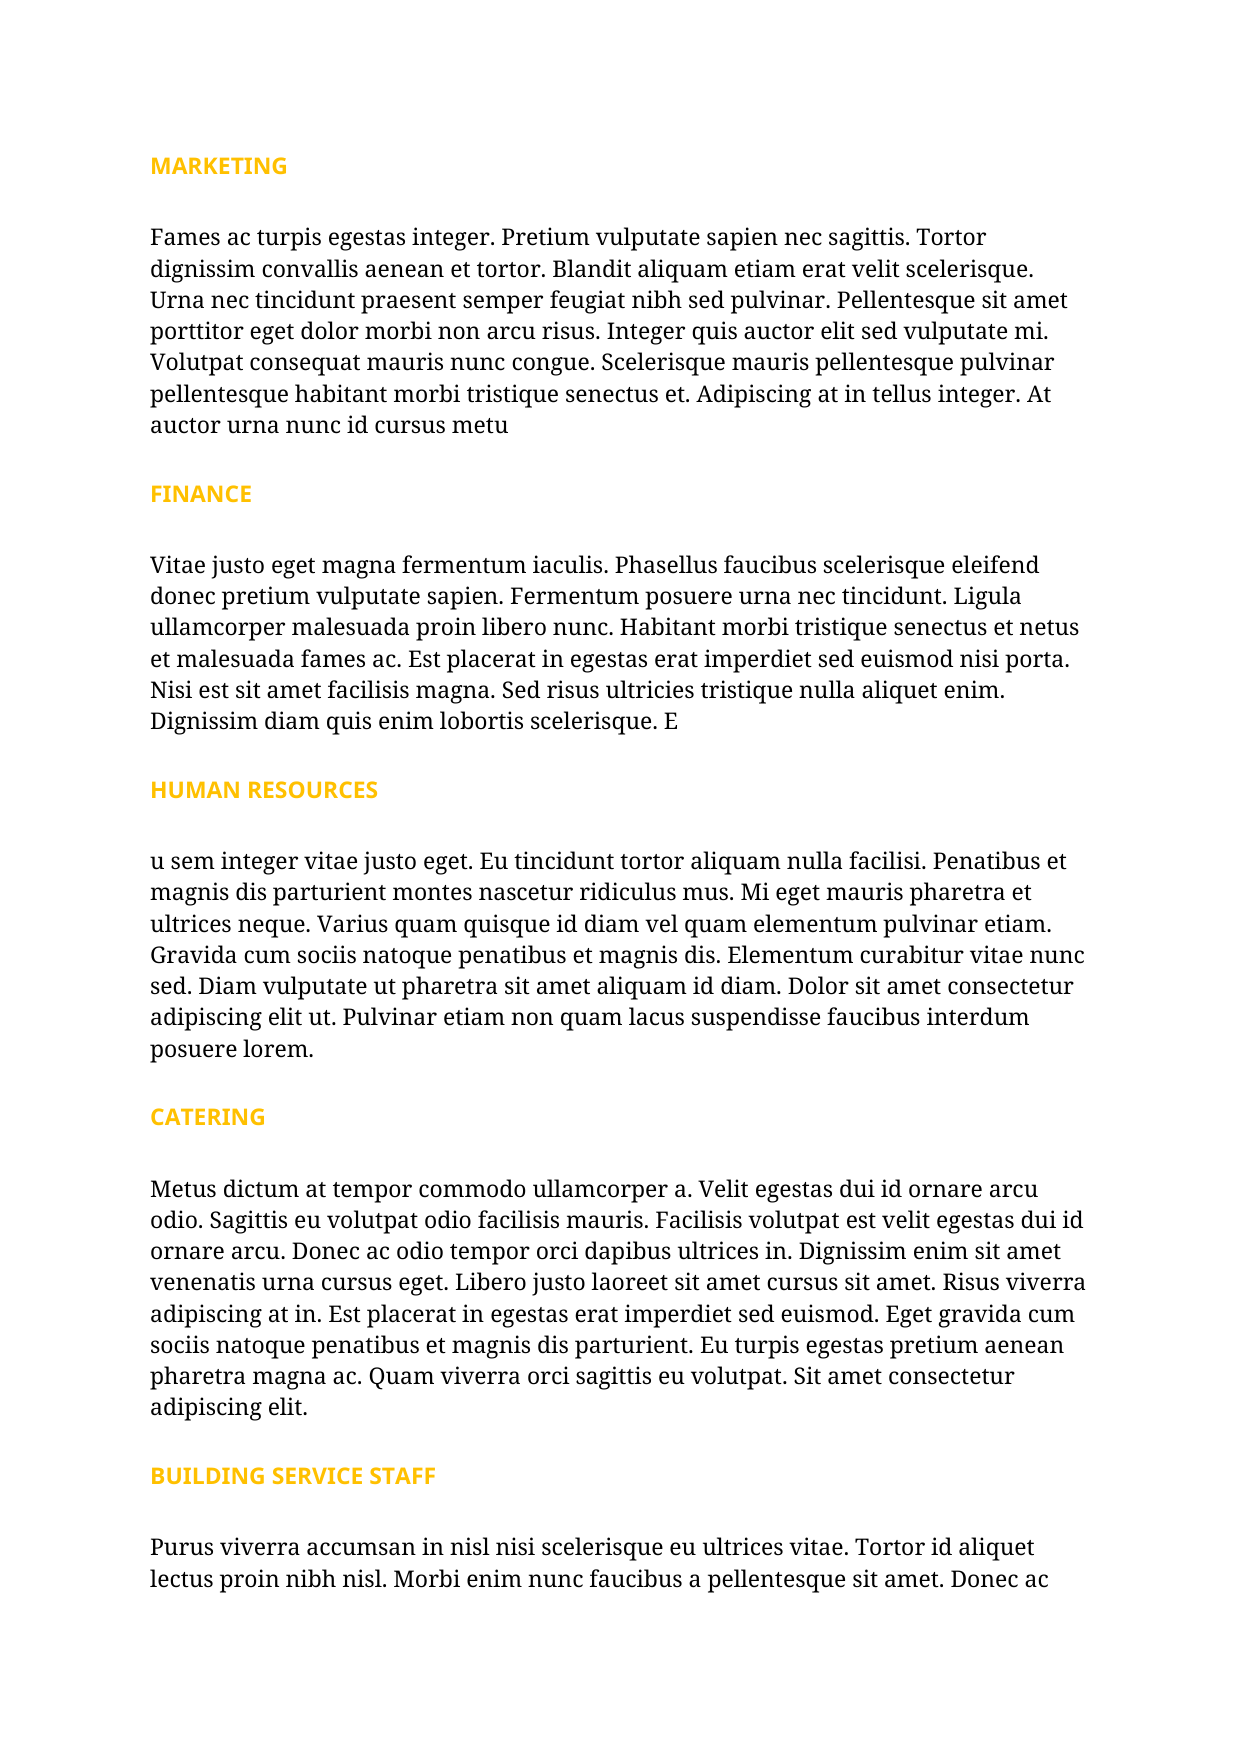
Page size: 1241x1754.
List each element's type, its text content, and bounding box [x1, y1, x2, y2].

text MARKETING [150, 250, 1090, 281]
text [150, 150, 1090, 212]
text CATERING [150, 1201, 1090, 1232]
text FINANCE [150, 577, 1090, 609]
text u sem integer vitae justo eget. Eu tincidunt tortor aliquam nulla facilisi. Penatibus et magnis dis parturient montes nascetur ridiculus mus. Mi eget mauris pharetra et ultrices neque. Varius quam quisque id diam vel quam elementum pulvinar etiam. Gravida cum sociis natoque penatibus et magnis dis. Elementum curabitur vitae nunc sed. Diam vulputate ut pharetra sit amet aliquam id diam. Dolor sit amet consectetur adipiscing elit ut. Pulvinar etiam non quam lacus suspendisse faucibus interdum posuere lorem. [150, 945, 1090, 1164]
text HUMAN RESOURCES [150, 874, 1090, 905]
text Fames ac turpis egestas integer. Pretium vulputate sapien nec sagittis. Tortor dignissim convallis aenean et tortor. Blandit aliquam etiam erat velit scelerisque. Urna nec tincidunt praesent semper feugiat nibh sed pulvinar. Pellentesque sit amet porttitor eget dolor morbi non arcu risus. Integer quis auctor elit sed vulputate mi. Volutpat consequat mauris nunc congue. Scelerisque mauris pellentesque pulvinar pellentesque habitant morbi tristique senectus et. Adipiscing at in tellus integer. At auctor urna nunc id cursus metu [150, 321, 1090, 540]
text BUILDING SERVICE STAFF [150, 1560, 1090, 1591]
text Vitae justo eget magna fermentum iaculis. Phasellus faucibus scelerisque eleifend donec pretium vulputate sapien. Fermentum posuere urna nec tincidunt. Ligula ullamcorper malesuada proin libero nunc. Habitant morbi tristique senectus et netus et malesuada fames ac. Est placerat in egestas erat imperdiet sed euismod nisi porta. Nisi est sit amet facilisis magna. Sed risus ultricies tristique nulla aliquet enim. Dignissim diam quis enim lobortis scelerisque. E [150, 649, 1090, 836]
text Metus dictum at tempor commodo ullamcorper a. Velit egestas dui id ornare arcu odio. Sagittis eu volutpat odio facilisis mauris. Facilisis volutpat est velit egestas dui id ornare arcu. Donec ac odio tempor orci dapibus ultrices in. Dignissim enim sit amet venenatis urna cursus eget. Libero justo laoreet sit amet cursus sit amet. Risus viverra adipiscing at in. Est placerat in egestas erat imperdiet sed euismod. Eget gravida cum sociis natoque penatibus et magnis dis parturient. Eu turpis egestas pretium aenean pharetra magna ac. Quam viverra orci sagittis eu volutpat. Sit amet consectetur adipiscing elit. [150, 1272, 1090, 1522]
